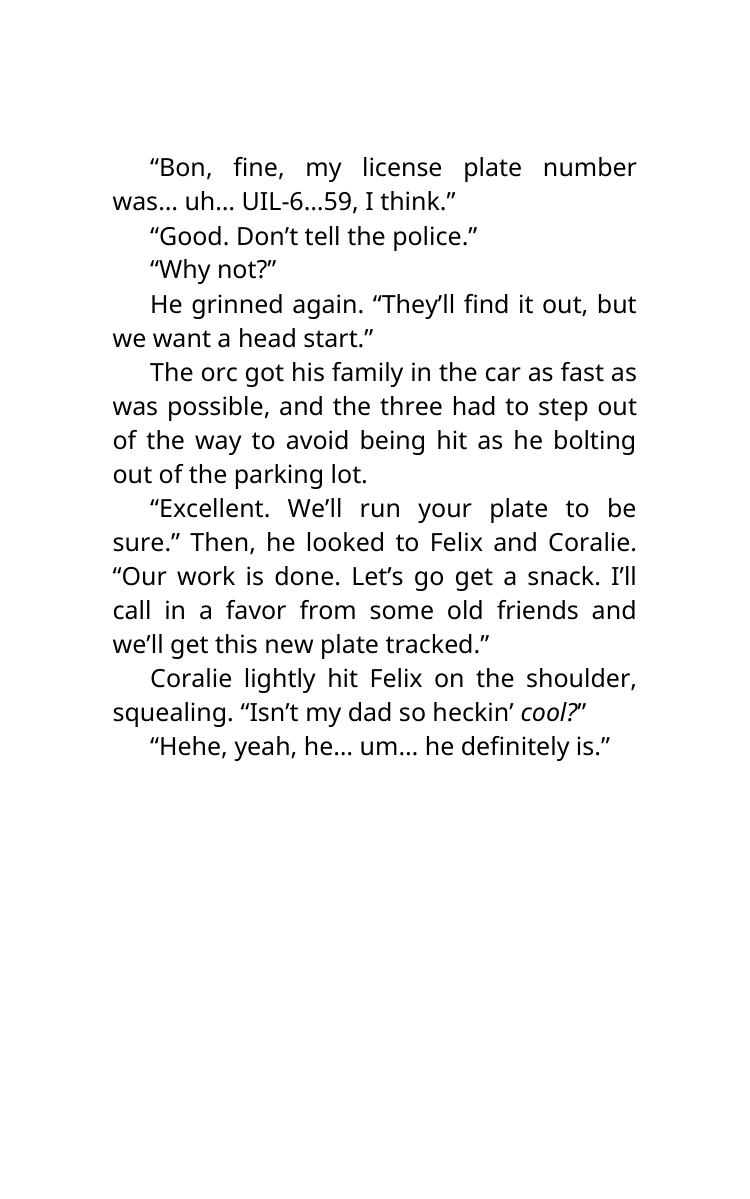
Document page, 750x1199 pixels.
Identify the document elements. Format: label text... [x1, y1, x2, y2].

text “Why not?” [112, 252, 637, 286]
text Coralie lightly hit Felix on the shoulder, squealing. “Isn’t my dad so heckin’ cool?” [112, 661, 637, 729]
text “Bon, fine, my license plate number was… uh… UIL-6…59, I think.” [112, 150, 637, 218]
text “Excellent. We’ll run your plate to be sure.” Then, he looked to Felix and Coralie. “Our work is done. Let’s go get a snack. I’ll call in a favor from some old friends and we’ll get this new plate tracked.” [112, 491, 637, 661]
text He grinned again. “They’ll find it out, but we want a head start.” [112, 286, 637, 354]
text The orc got his family in the car as fast as was possible, and the three had to step out of the way to avoid being hit as he bolting out of the parking lot. [112, 354, 637, 491]
text “Good. Don’t tell the police.” [112, 218, 637, 252]
text “Hehe, yeah, he… um… he definitely is.” [112, 729, 637, 763]
